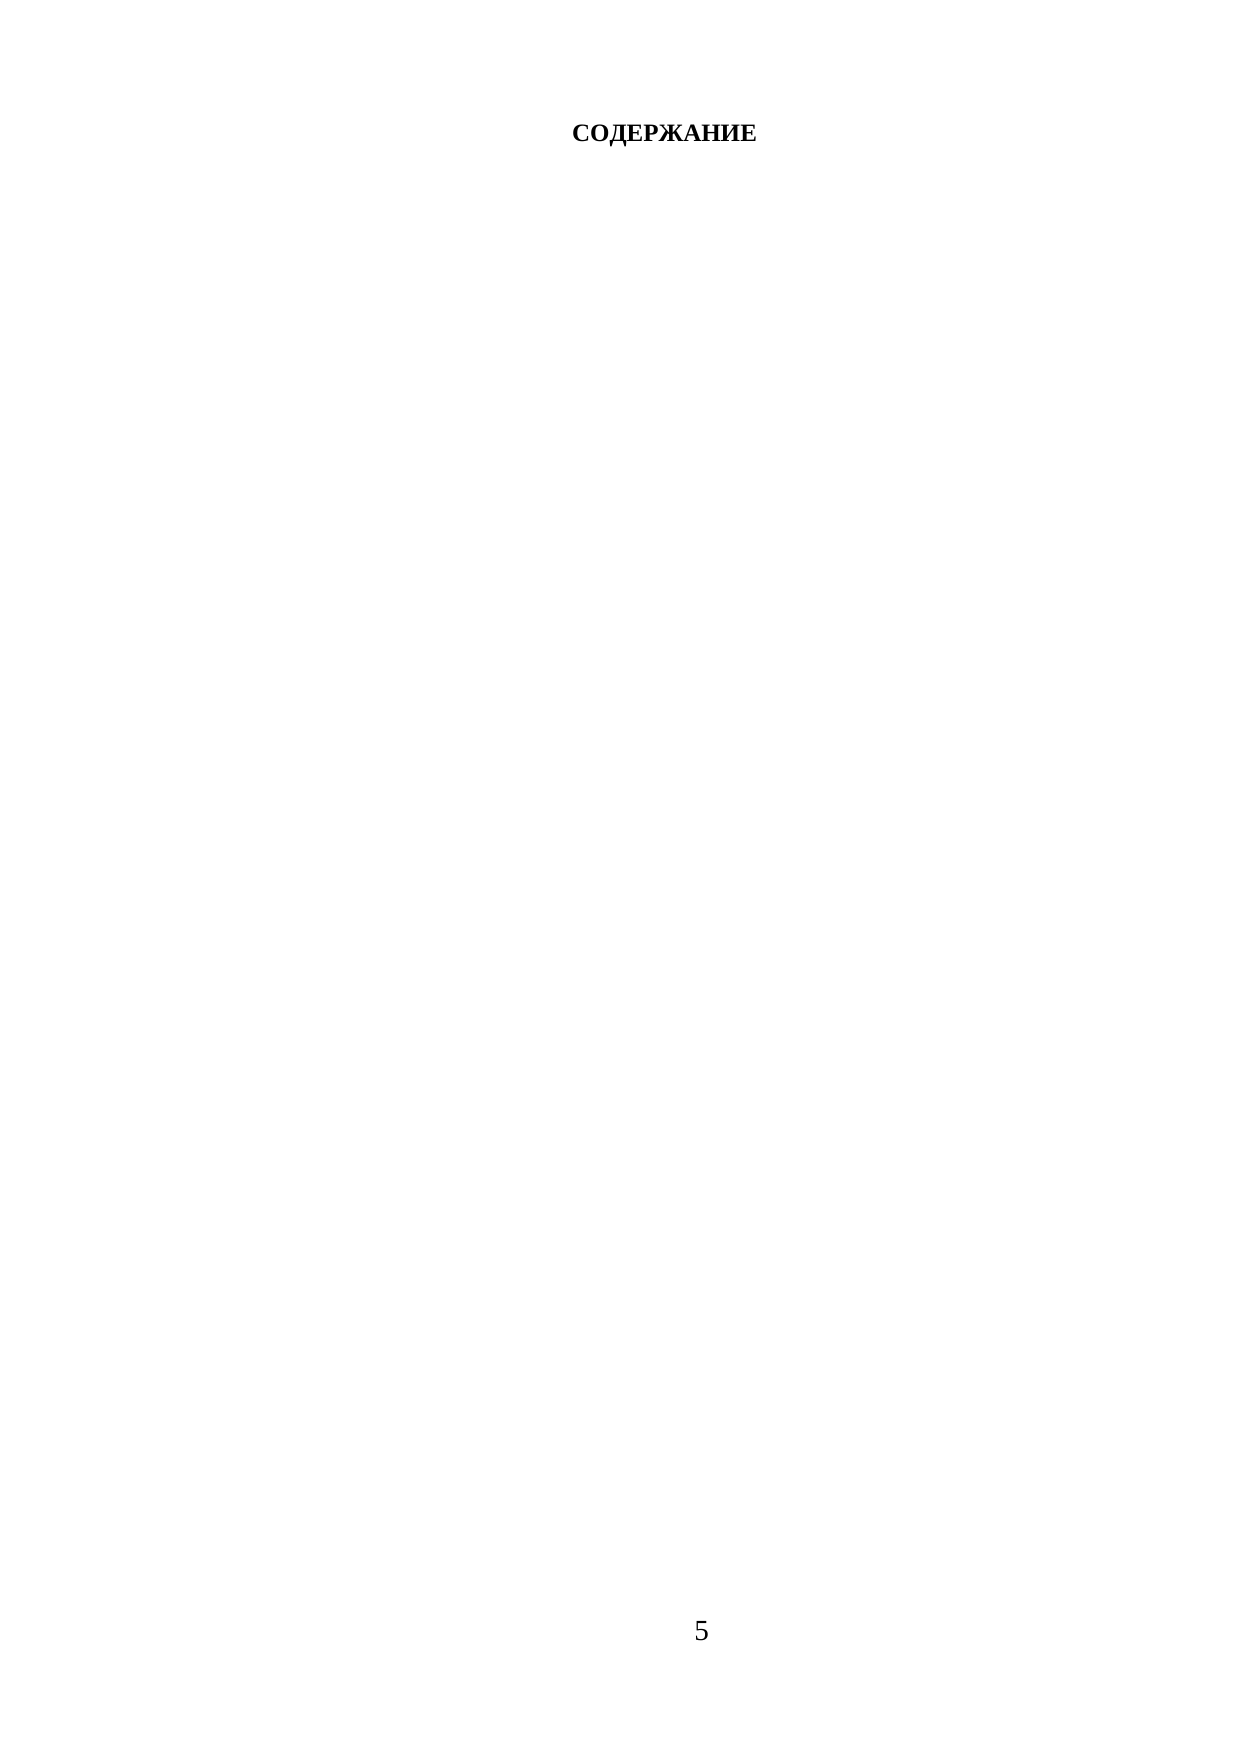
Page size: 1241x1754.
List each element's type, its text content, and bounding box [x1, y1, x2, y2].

text СОДЕРЖАНИЕ [177, 118, 1152, 147]
